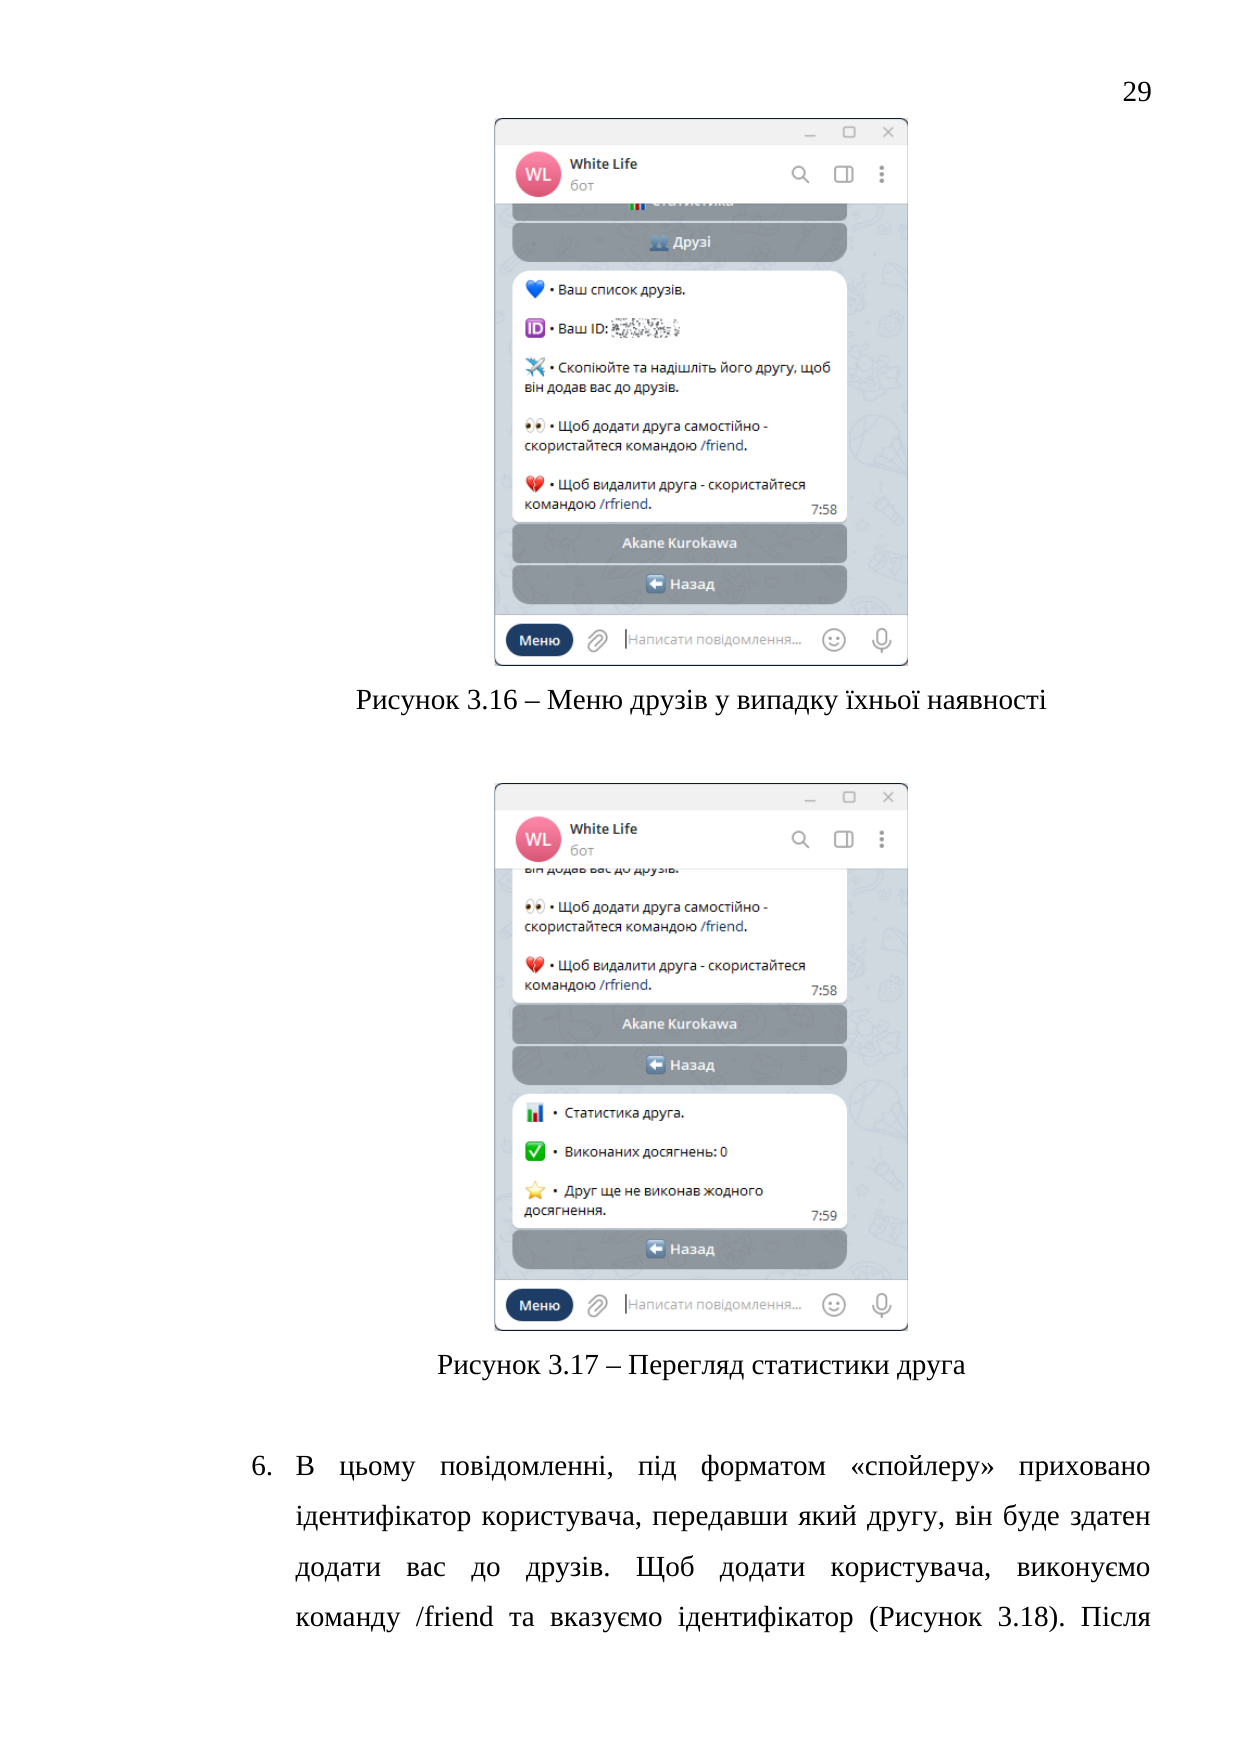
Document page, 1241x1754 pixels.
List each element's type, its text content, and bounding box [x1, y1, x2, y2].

text Рисунок 3.17 – Перегляд статистики друга [251, 1347, 1152, 1381]
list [251, 1448, 1152, 1633]
picture [494, 118, 908, 666]
picture [494, 783, 908, 1331]
